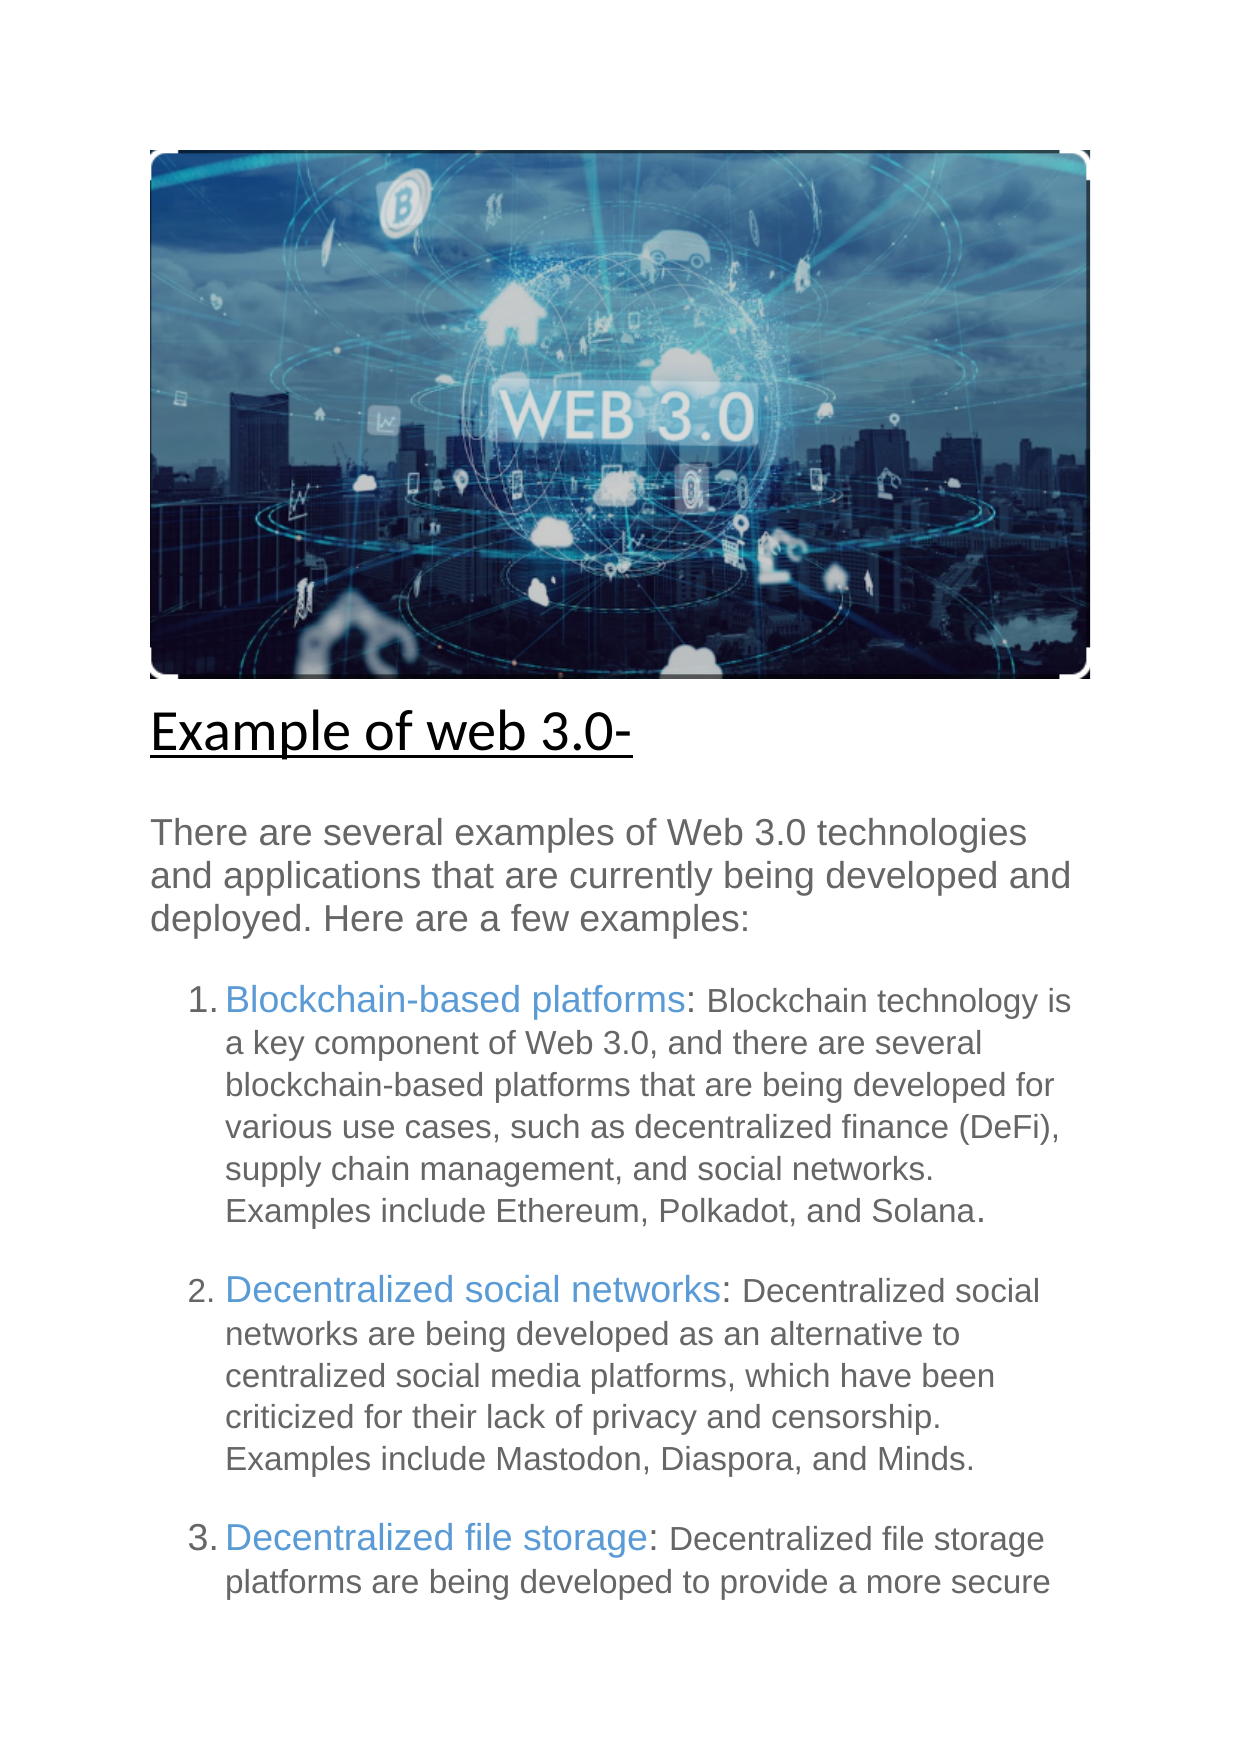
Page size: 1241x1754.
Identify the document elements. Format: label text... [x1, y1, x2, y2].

list Decentralized social networks: Decentralized social networks are being developed as an alternative to centralized social media platforms, which have been criticized for their lack of privacy and censorship. Examples include Mastodon, Diaspora, and Minds. [187, 1268, 1090, 1478]
list Blockchain-based platforms: Blockchain technology is a key component of Web 3.0, and there are several blockchain-based platforms that are being developed for various use cases, such as decentralized finance (DeFi), supply chain management, and social networks. Examples include Ethereum, Polkadot, and Solana. [187, 977, 1090, 1230]
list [187, 1515, 1090, 1600]
picture [150, 150, 1091, 679]
text Example of web 3.0- [150, 694, 1090, 765]
text There are several examples of Web 3.0 technologies and applications that are currently being developed and deployed. Here are a few examples: [150, 810, 1090, 939]
